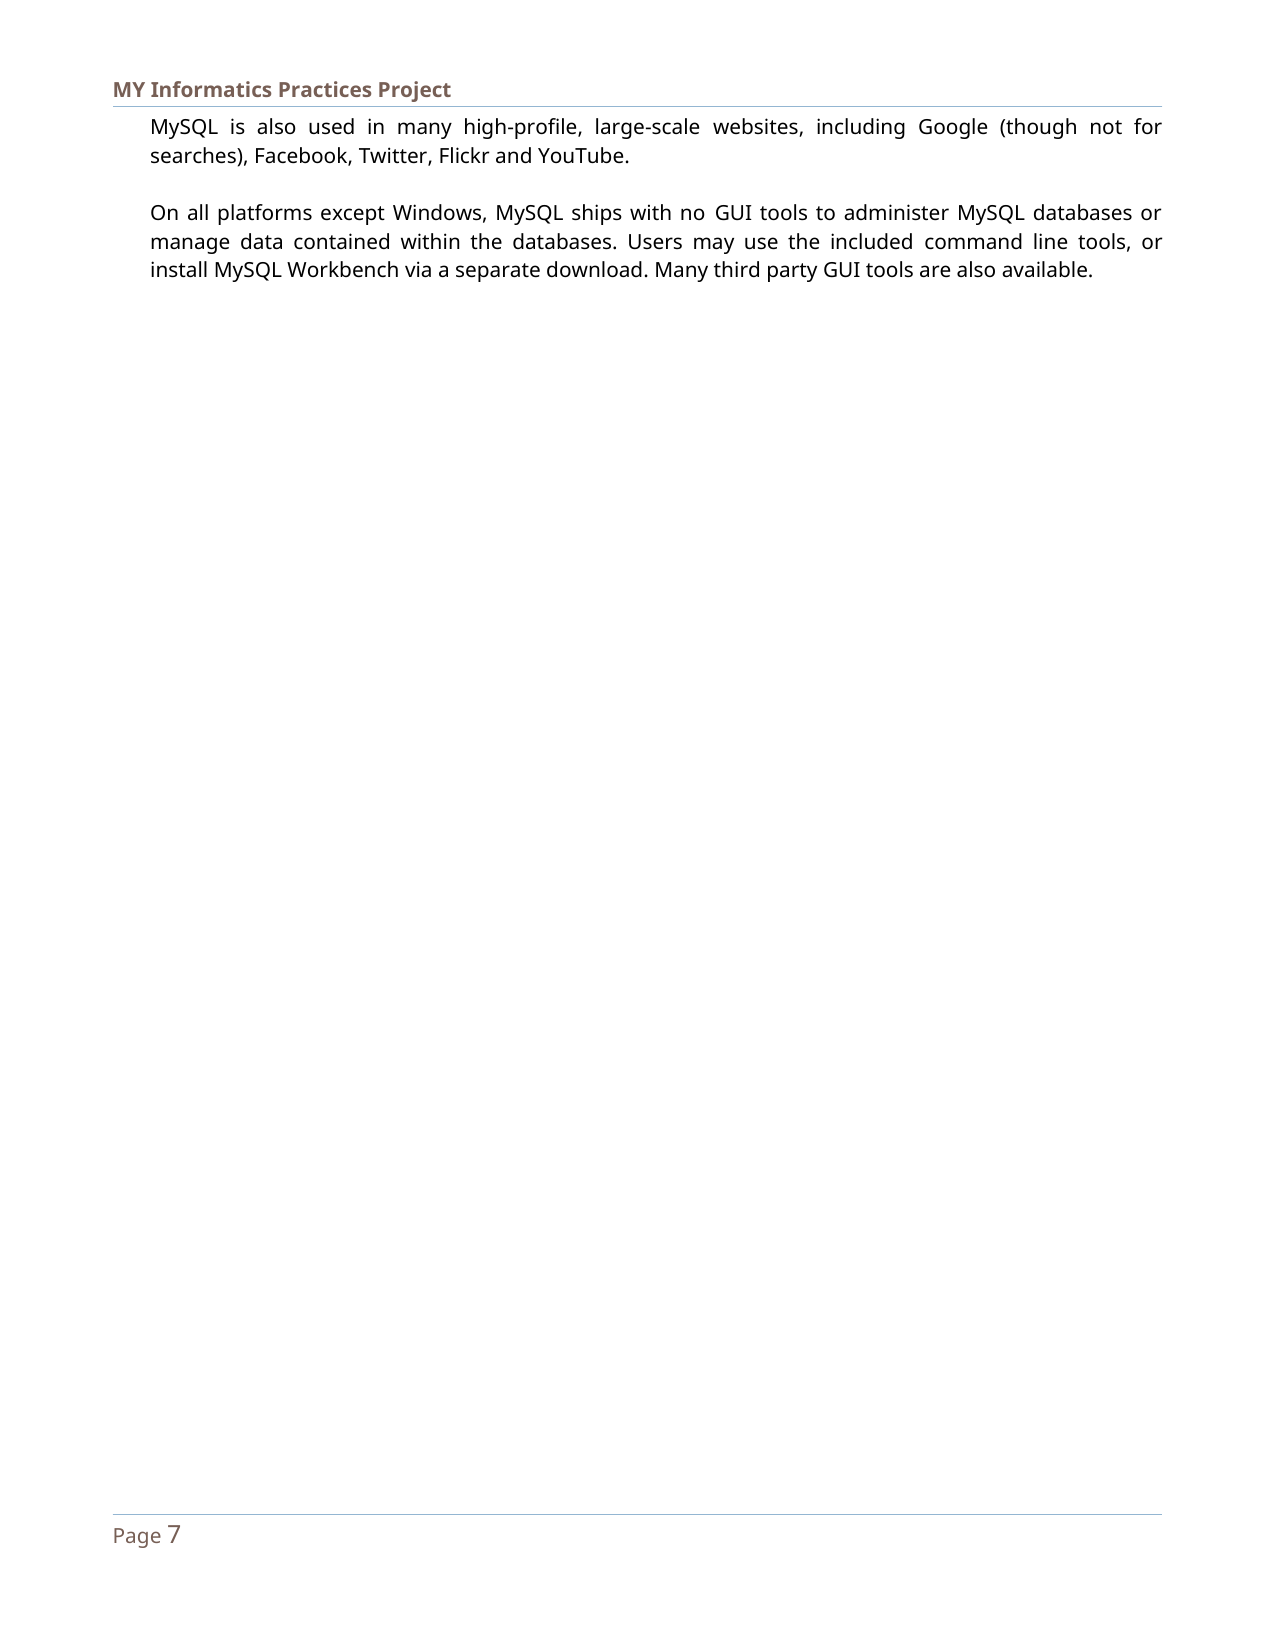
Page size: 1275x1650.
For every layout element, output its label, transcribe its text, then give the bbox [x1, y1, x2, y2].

text On all platforms except Windows, MySQL ships with no GUI tools to administer MySQL databases or manage data contained within the databases. Users may use the included command line tools, or install MySQL Workbench via a separate download. Many third party GUI tools are also available. [150, 198, 1162, 284]
